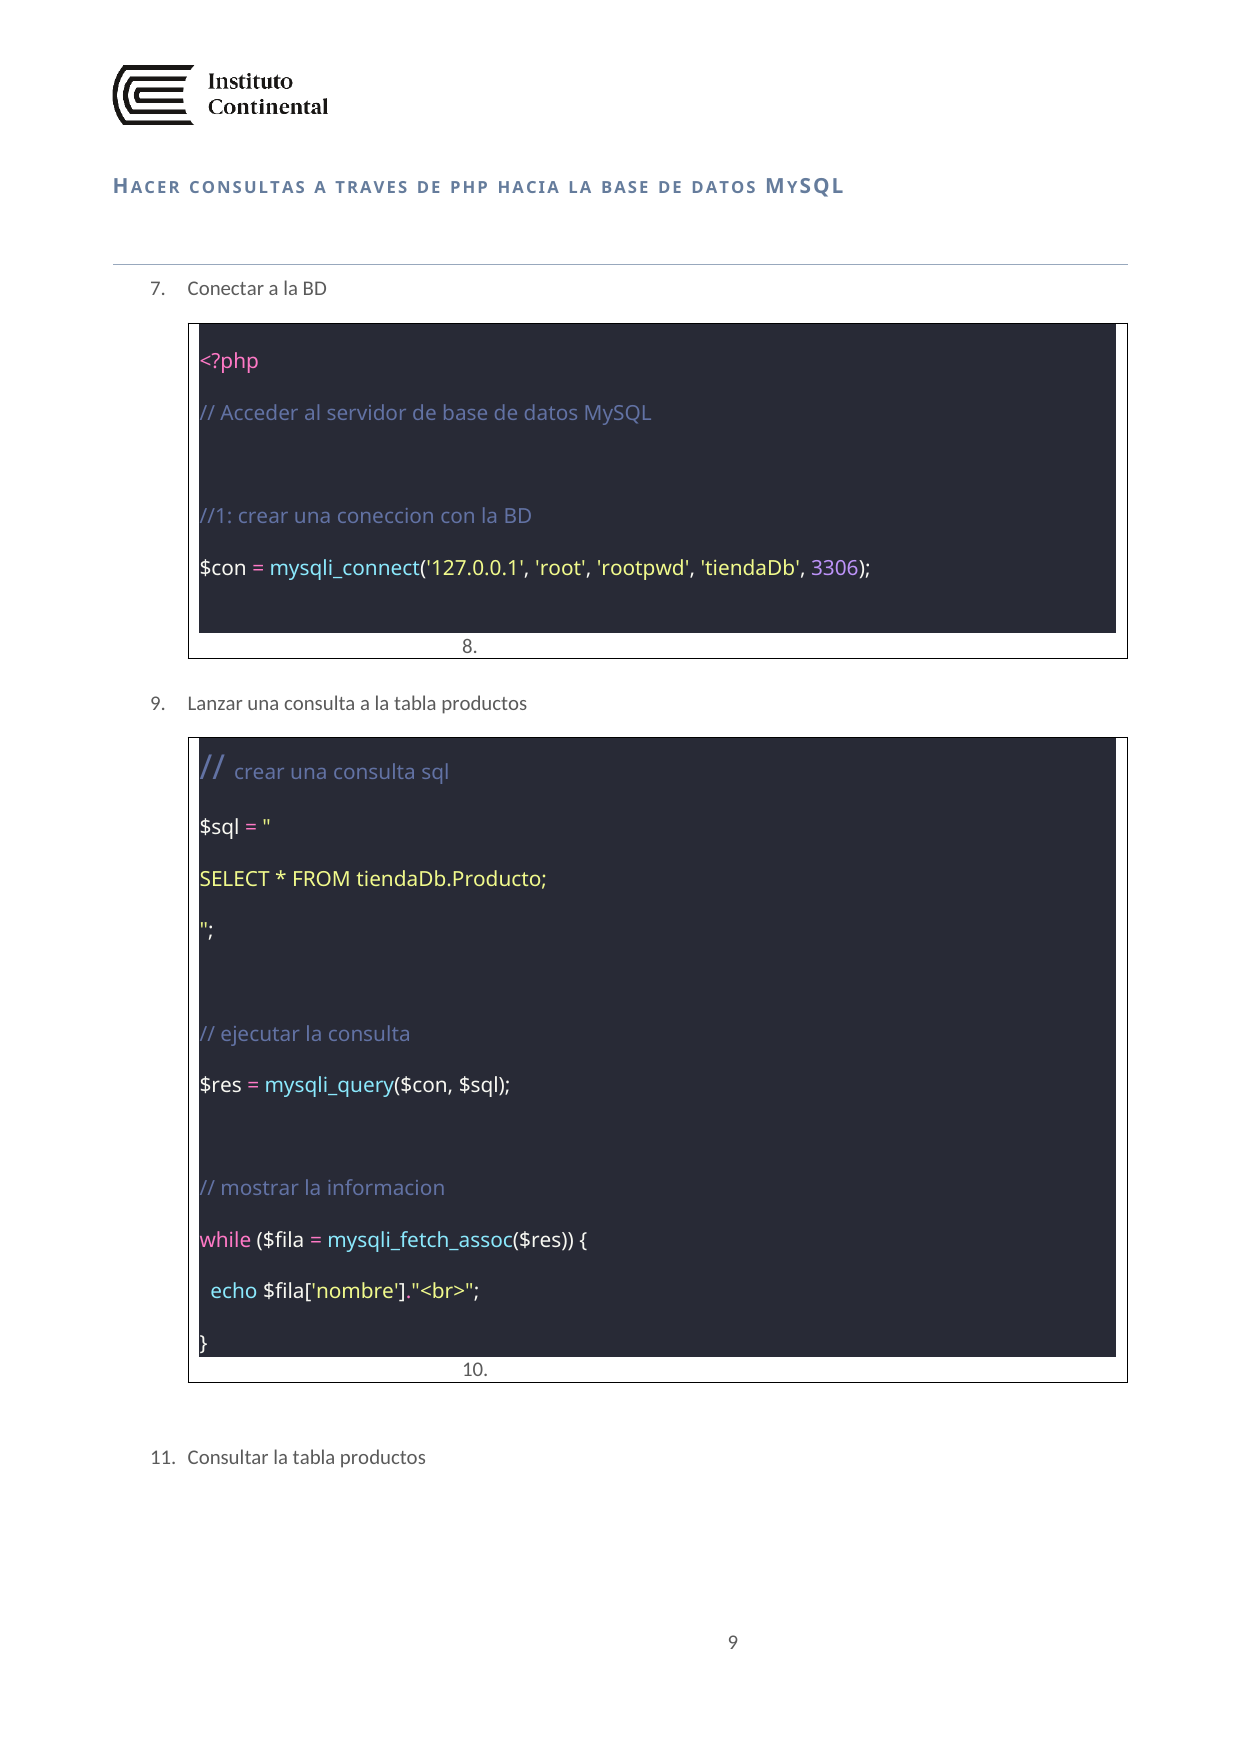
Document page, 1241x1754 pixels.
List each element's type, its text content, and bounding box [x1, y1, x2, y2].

picture [112, 65, 328, 125]
subtitle Hacer consultas a traves de php hacia la base de datos MySQL [112, 171, 1128, 265]
list Consultar la tabla productos [150, 1444, 1128, 1469]
list Conectar a la BD [150, 275, 1128, 301]
list Lanzar una consulta a la tabla productos [150, 690, 1128, 715]
table_header <?php // Acceder al servidor de base de datos MySQL //1: crear una coneccion con la BD $con = mysqli_connect('127.0.0.1', 'root', 'rootpwd', 'tiendaDb', 3306); [189, 324, 1127, 658]
table_header // crear una consulta sql $sql = " SELECT * FROM tiendaDb.Producto; "; // ejecutar la consulta $res = mysqli_query($con, $sql); // mostrar la informacion while ($fila = mysqli_fetch_assoc($res)) { echo $fila['nombre']."<br>"; } [189, 738, 1127, 1382]
